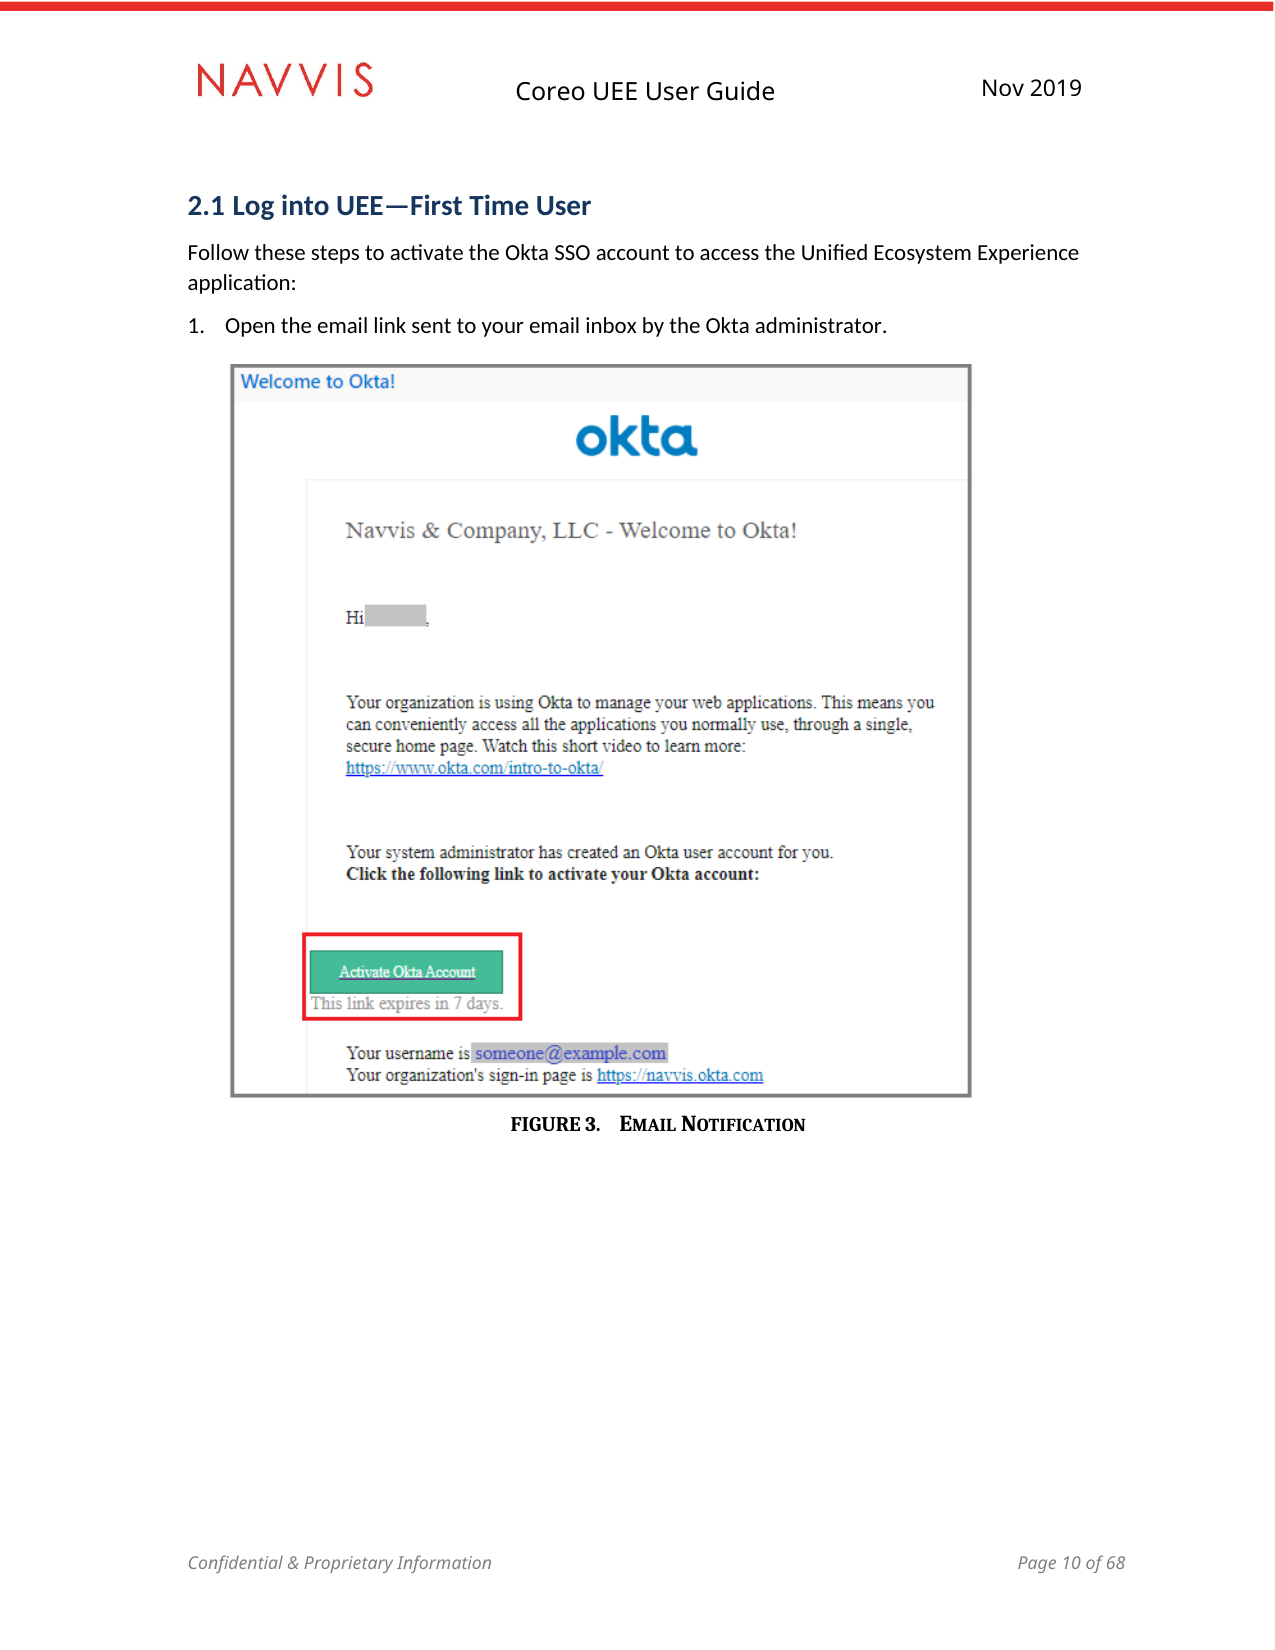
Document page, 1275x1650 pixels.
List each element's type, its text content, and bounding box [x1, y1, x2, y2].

text Follow these steps to activate the Okta SSO account to access the Unified Ecosystem Experience application: [187, 238, 1087, 296]
subtitle Log into UEE—First Time User [187, 187, 1087, 223]
picture [187, 55, 383, 104]
text Email Notification [229, 1111, 1087, 1137]
list Open the email link sent to your email inbox by the Okta administrator. [187, 312, 1087, 340]
picture [228, 364, 973, 1099]
